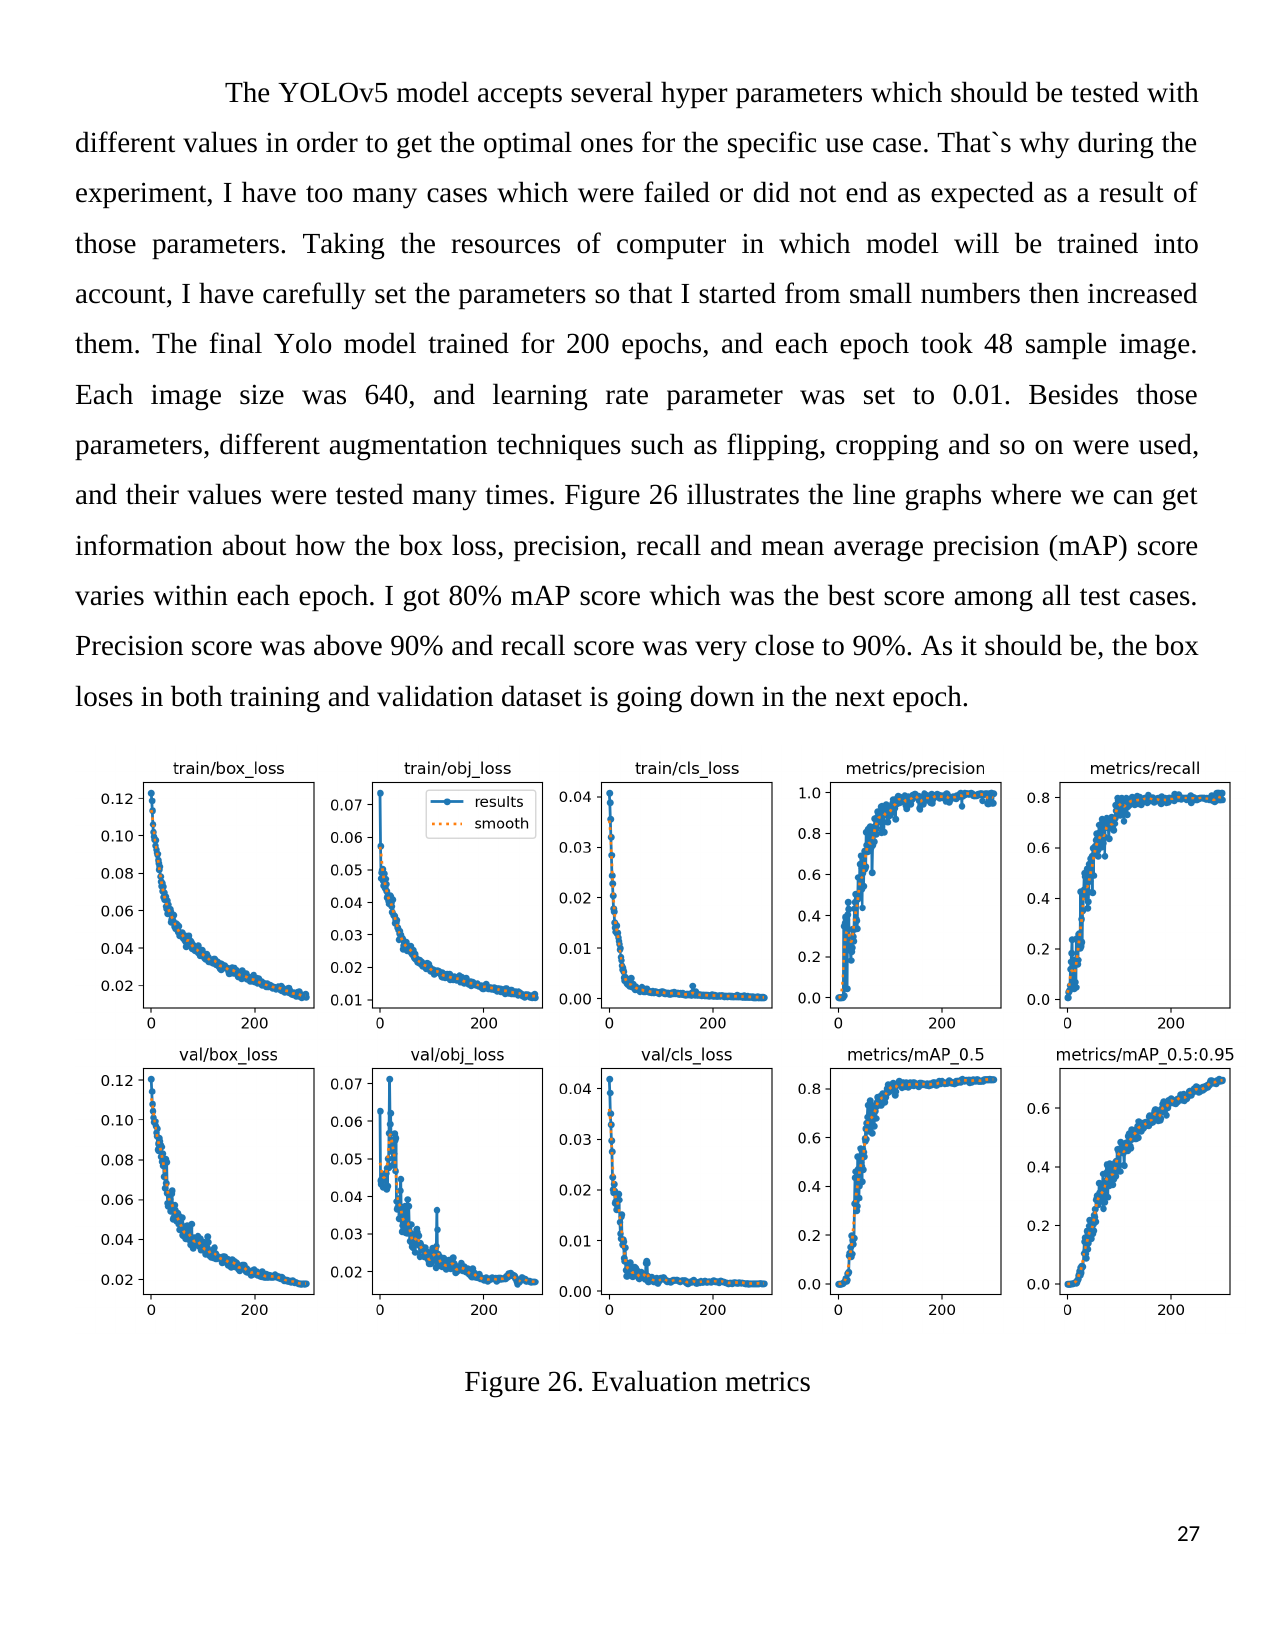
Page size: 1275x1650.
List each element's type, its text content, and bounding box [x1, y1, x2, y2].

picture [75, 745, 1246, 1334]
text Figure 26. Evaluation metrics [75, 1364, 1200, 1397]
text The YOLOv5 model accepts several hyper parameters which should be tested with different values in order to get the optimal ones for the specific use case. That`s why during the experiment, I have too many cases which were failed or did not end as expected as a result of those parameters. Taking the resources of computer in which model will be trained into account, I have carefully set the parameters so that I started from small numbers then increased them. The final Yolo model trained for 200 epochs, and each epoch took 48 sample image. Each image size was 640, and learning rate parameter was set to 0.01. Besides those parameters, different augmentation techniques such as flipping, cropping and so on were used, and their values were tested many times. Figure 26 illustrates the line graphs where we can get information about how the box loss, precision, recall and mean average precision (mAP) score varies within each epoch. I got 80% mAP score which was the best score among all test cases. Precision score was above 90% and recall score was very close to 90%. As it should be, the box loses in both training and validation dataset is going down in the next epoch. [75, 75, 1200, 712]
